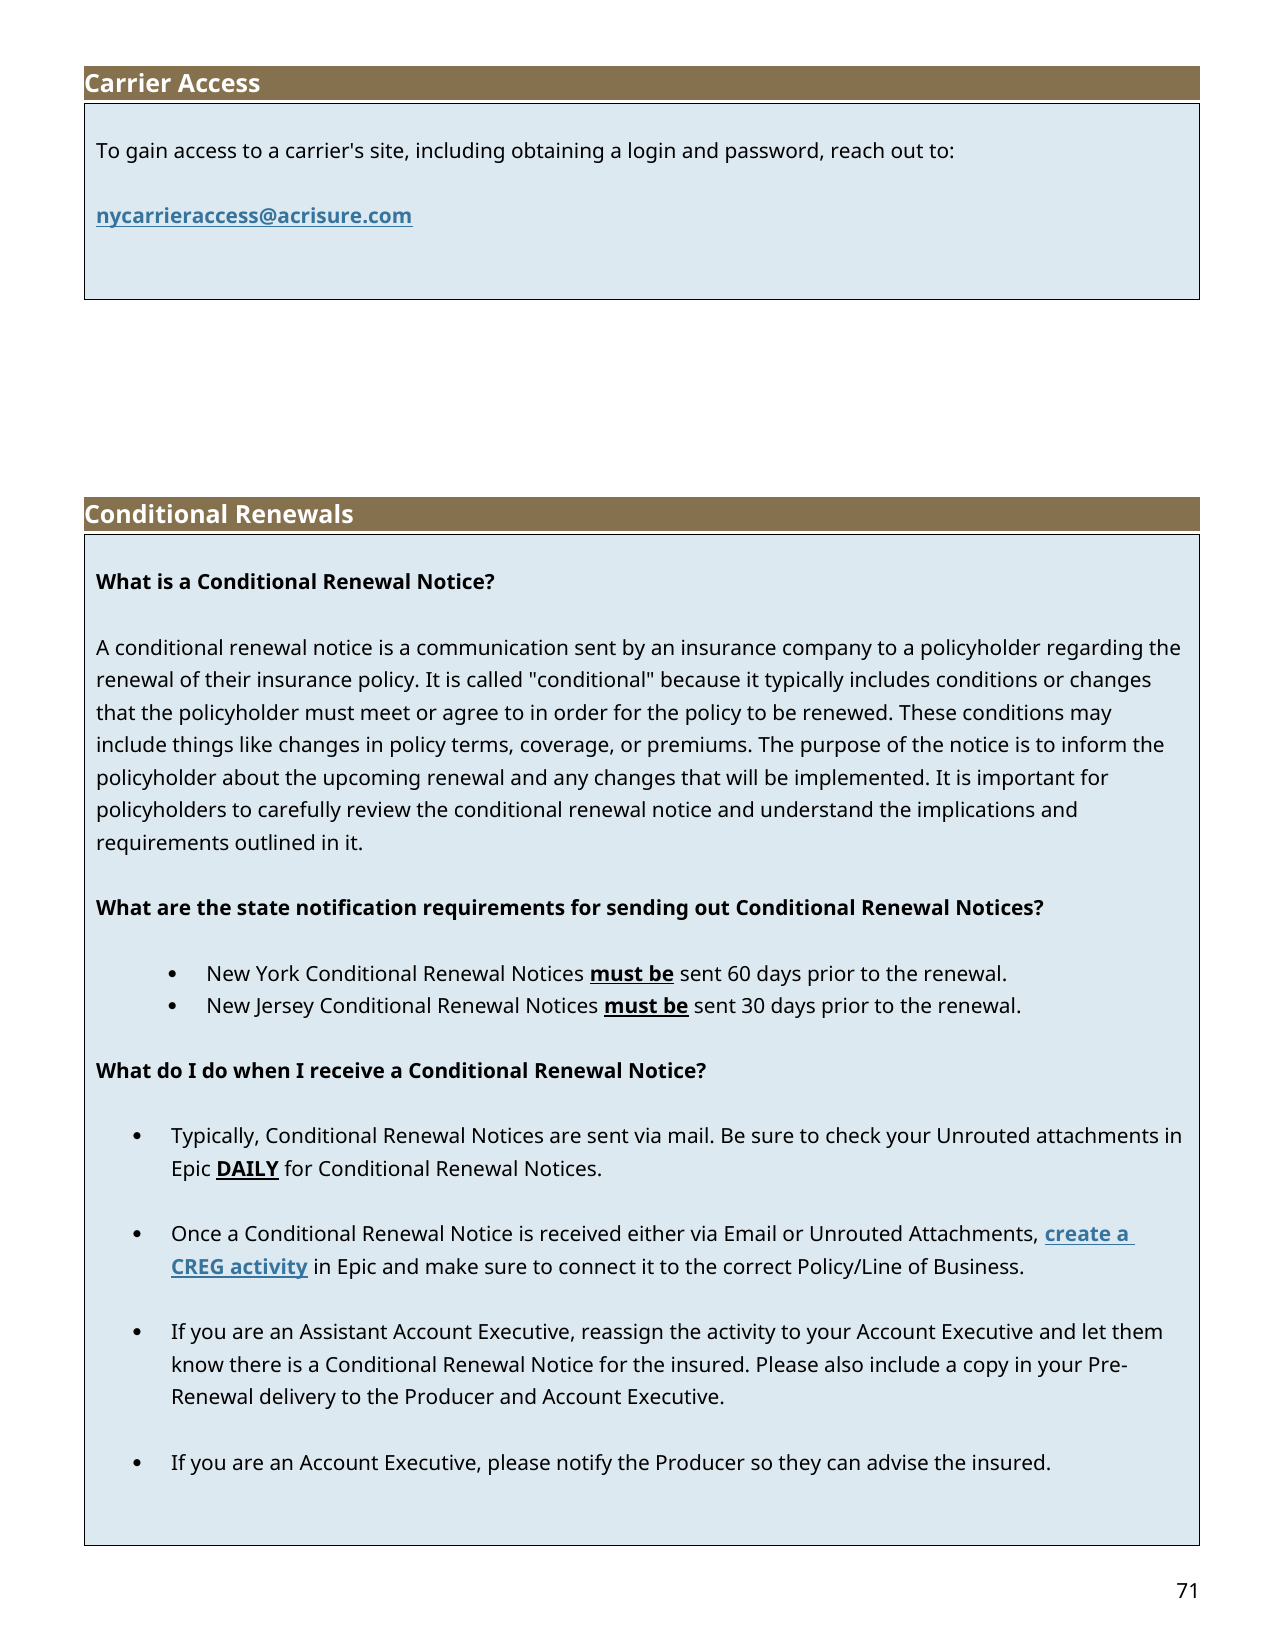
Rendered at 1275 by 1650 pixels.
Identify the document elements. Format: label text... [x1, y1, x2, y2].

subtitle Carrier Access [84, 66, 1200, 100]
subtitle Conditional Renewals [84, 497, 1200, 531]
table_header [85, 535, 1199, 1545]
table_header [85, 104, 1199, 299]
